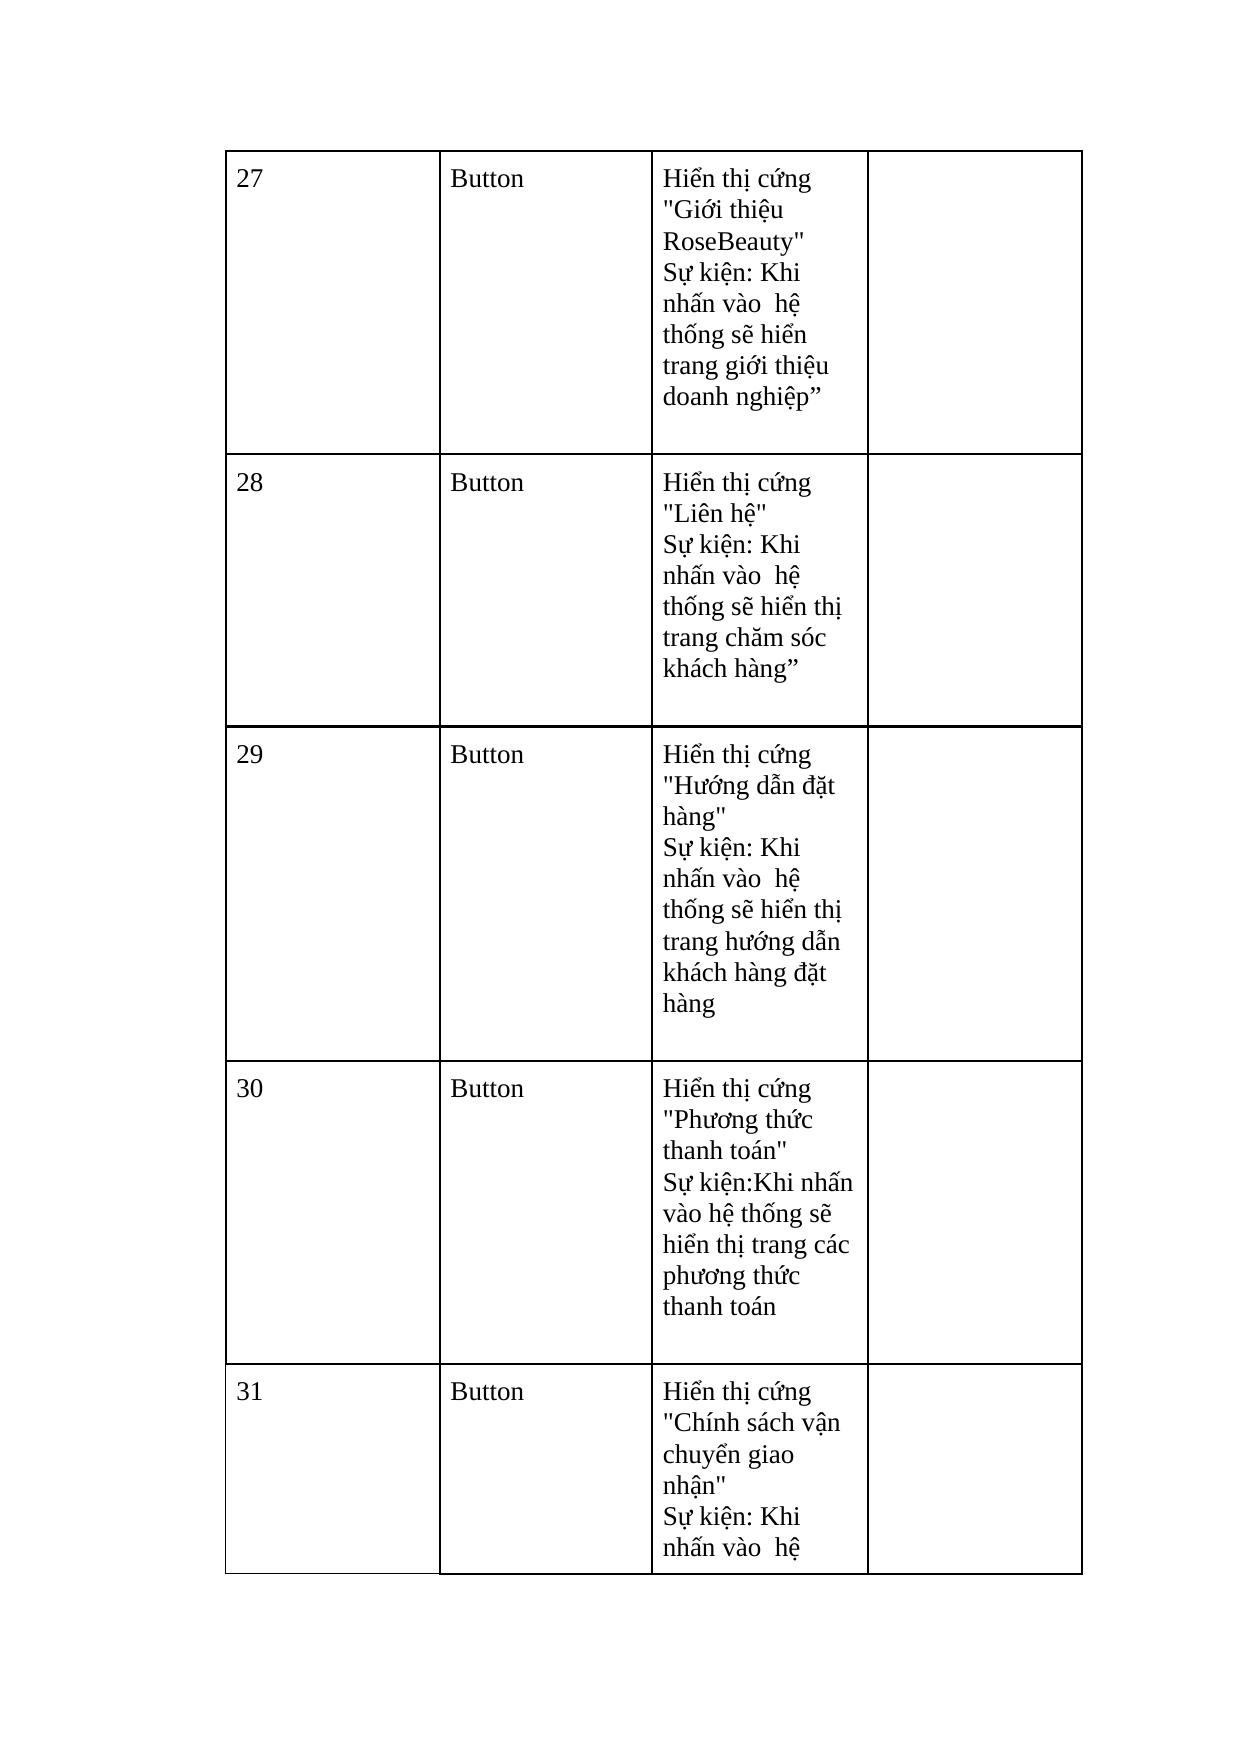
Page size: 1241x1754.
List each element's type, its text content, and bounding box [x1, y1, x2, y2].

table_cell 31 [226, 1365, 439, 1573]
table_cell Hiển thị cứng "Phương thức thanh toán" Sự kiện:Khi nhấn vào hệ thống sẽ hiển thị trang các phương thức thanh toán [653, 1062, 867, 1363]
table_cell 27 [227, 152, 439, 453]
table_cell 29 [227, 728, 439, 1060]
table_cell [653, 1365, 867, 1573]
table_cell Button [441, 455, 651, 725]
table_cell [869, 1062, 1081, 1363]
table_cell 28 [227, 455, 439, 725]
table_cell [869, 1365, 1081, 1573]
table_cell Button [441, 152, 651, 453]
table_cell Hiển thị cứng "Hướng dẫn đặt hàng" Sự kiện: Khi nhấn vào hệ thống sẽ hiển thị trang hướng dẫn khách hàng đặt hàng [653, 728, 867, 1060]
table_cell Button [441, 728, 651, 1060]
table_cell [869, 152, 1081, 453]
table_cell Hiển thị cứng "Liên hệ" Sự kiện: Khi nhấn vào hệ thống sẽ hiển thị trang chăm sóc khách hàng” [653, 455, 867, 725]
table_cell Button [441, 1062, 651, 1363]
table_cell Button [441, 1365, 651, 1573]
table_cell [869, 455, 1081, 725]
table_cell Hiển thị cứng "Giới thiệu RoseBeauty" Sự kiện: Khi nhấn vào hệ thống sẽ hiển trang giới thiệu doanh nghiệp” [653, 152, 867, 453]
table_cell 30 [227, 1062, 439, 1363]
table_cell [869, 728, 1081, 1060]
